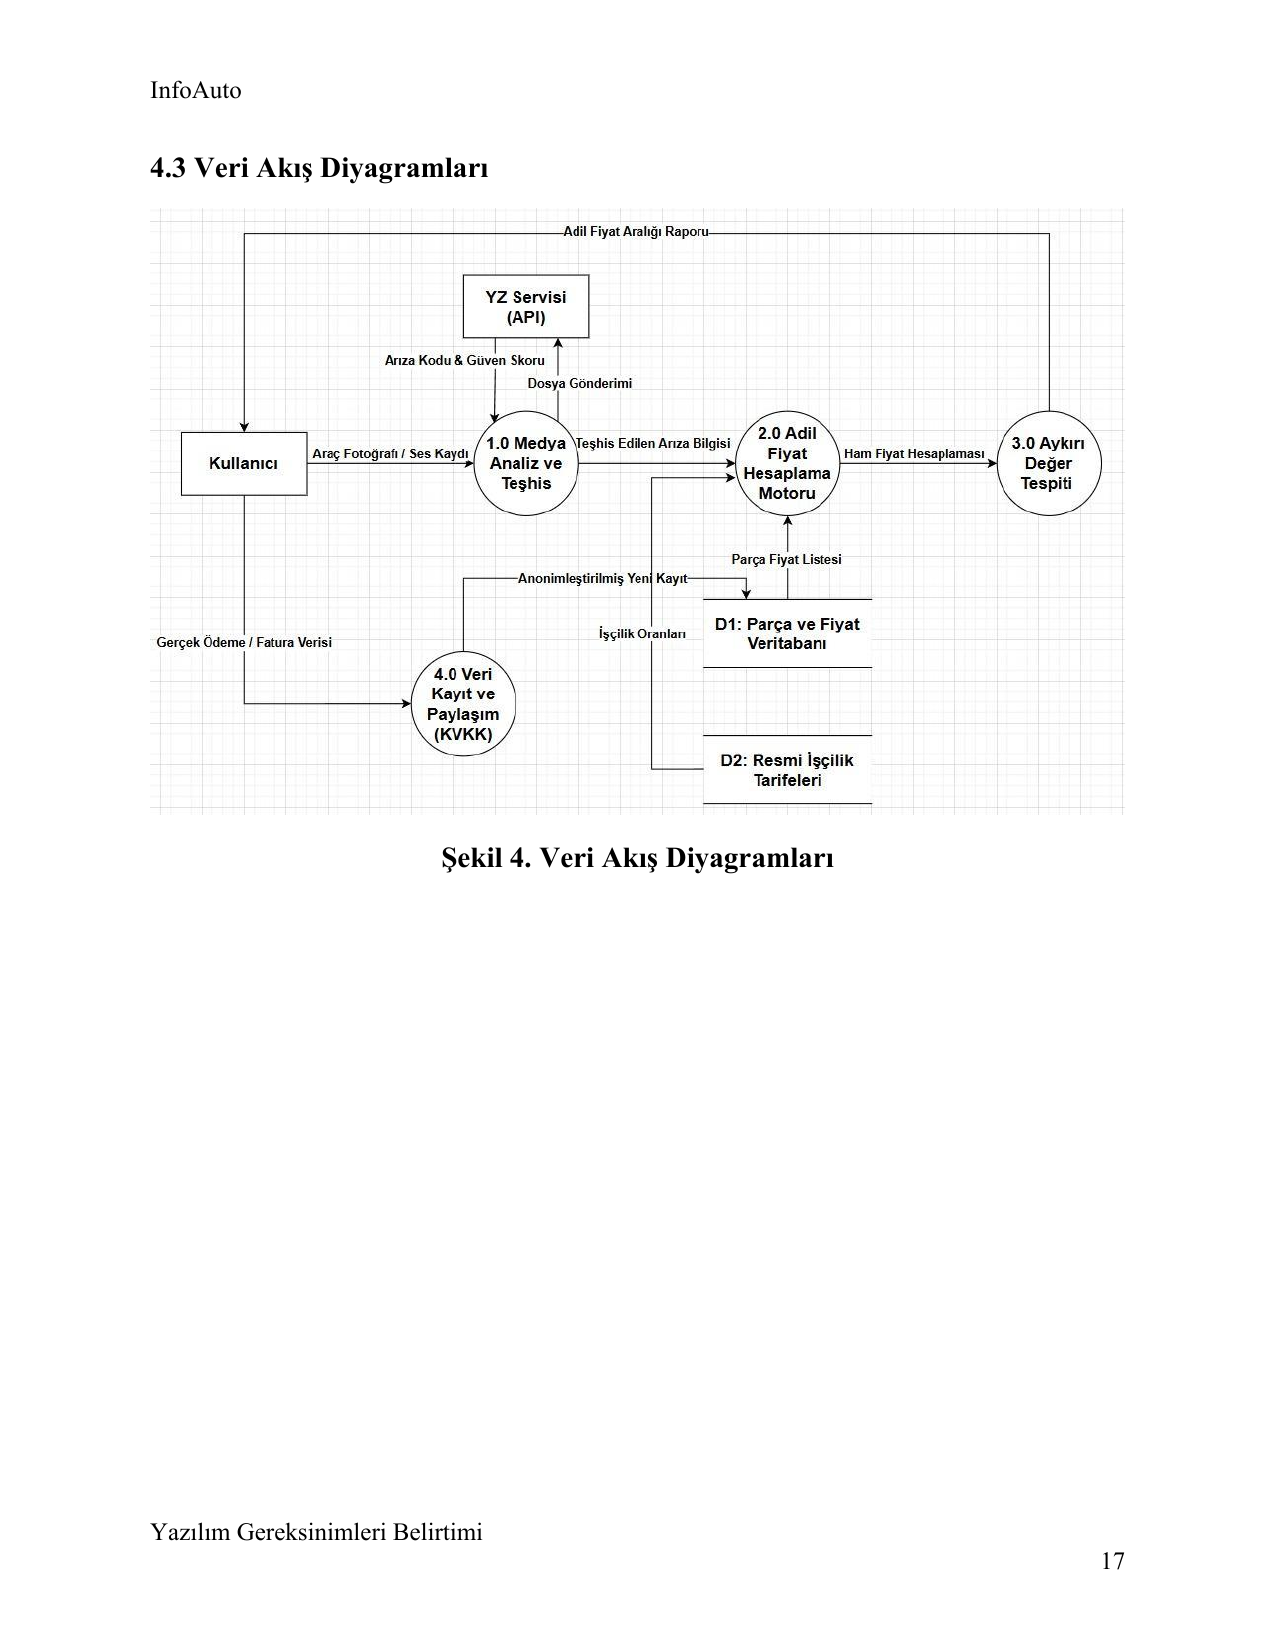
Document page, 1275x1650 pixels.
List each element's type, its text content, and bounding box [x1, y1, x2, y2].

text 4.3 Veri Akış Diyagramları [150, 150, 1125, 183]
text Şekil 4. Veri Akış Diyagramları [150, 840, 1125, 873]
picture [150, 208, 1125, 815]
